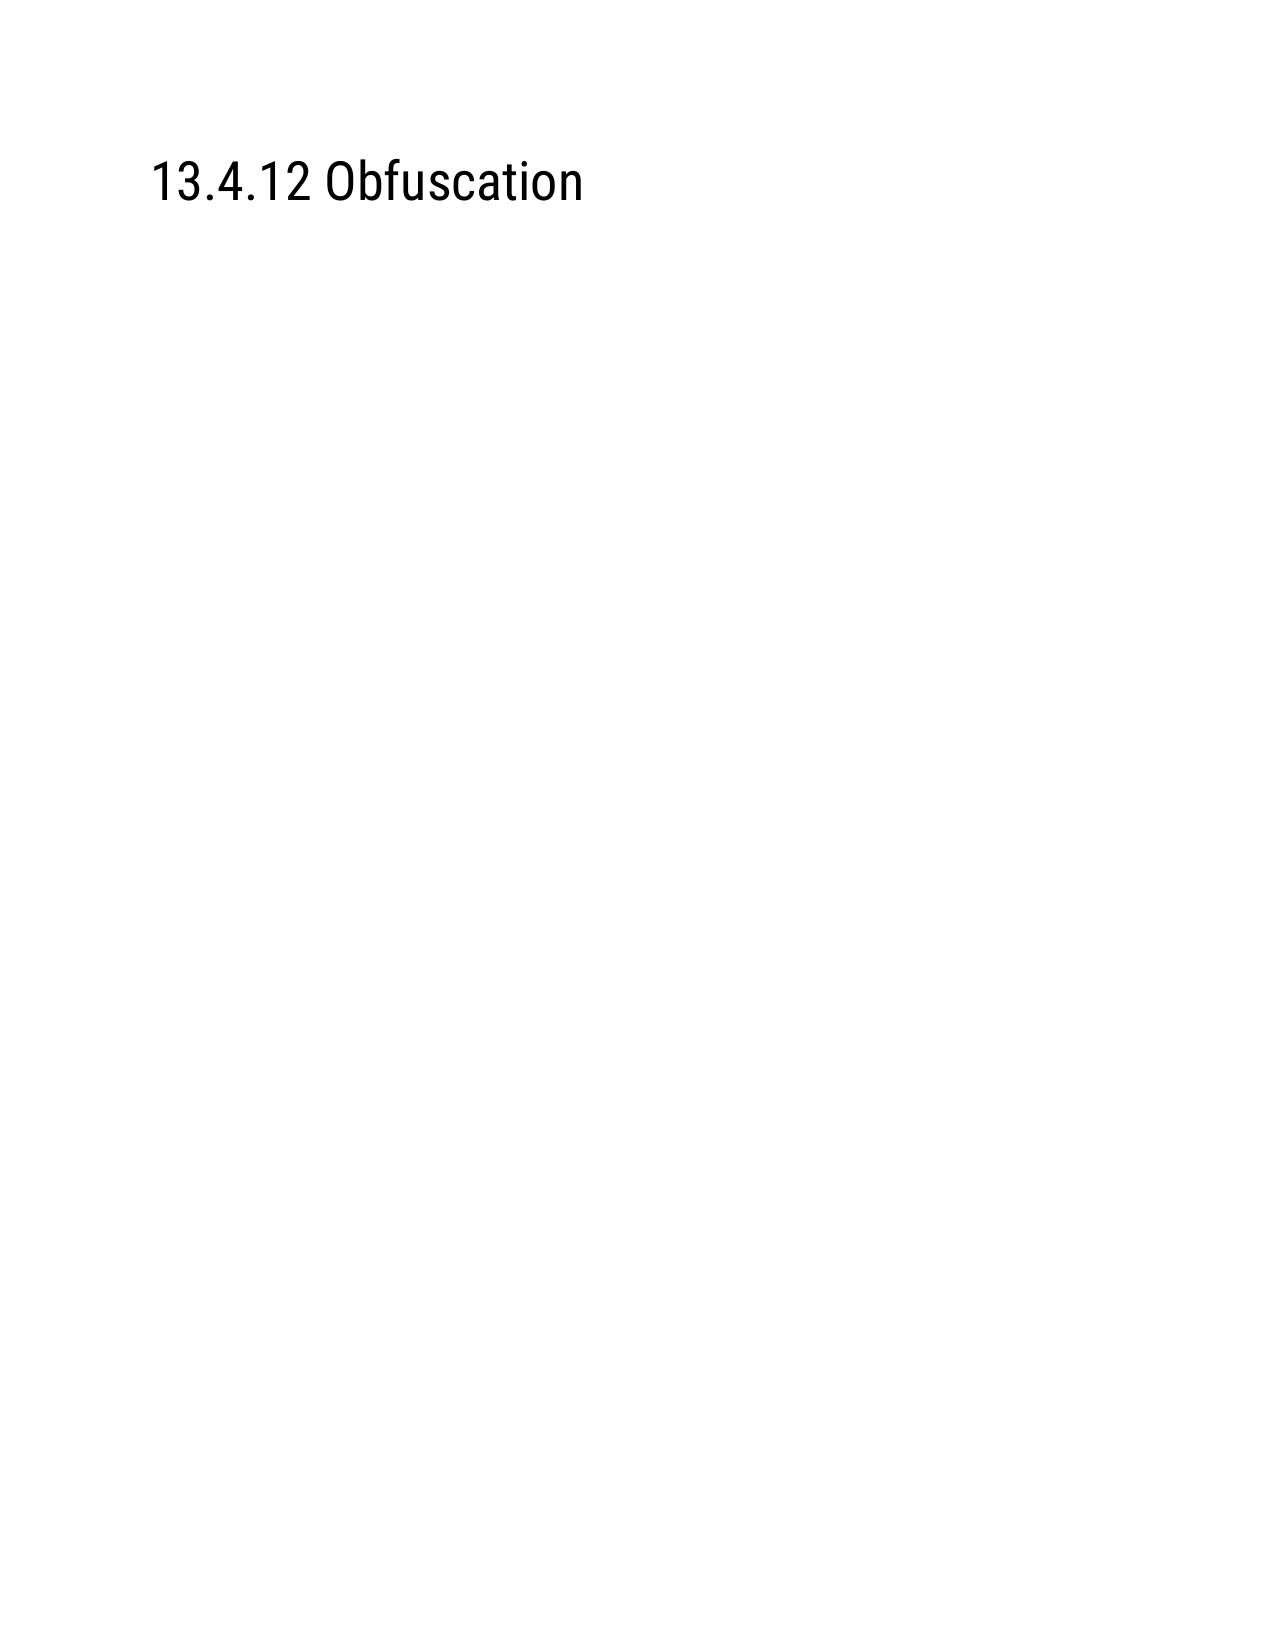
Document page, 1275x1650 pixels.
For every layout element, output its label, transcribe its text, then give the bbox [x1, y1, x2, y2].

title 13.4.12 Obfuscation [150, 150, 1125, 213]
